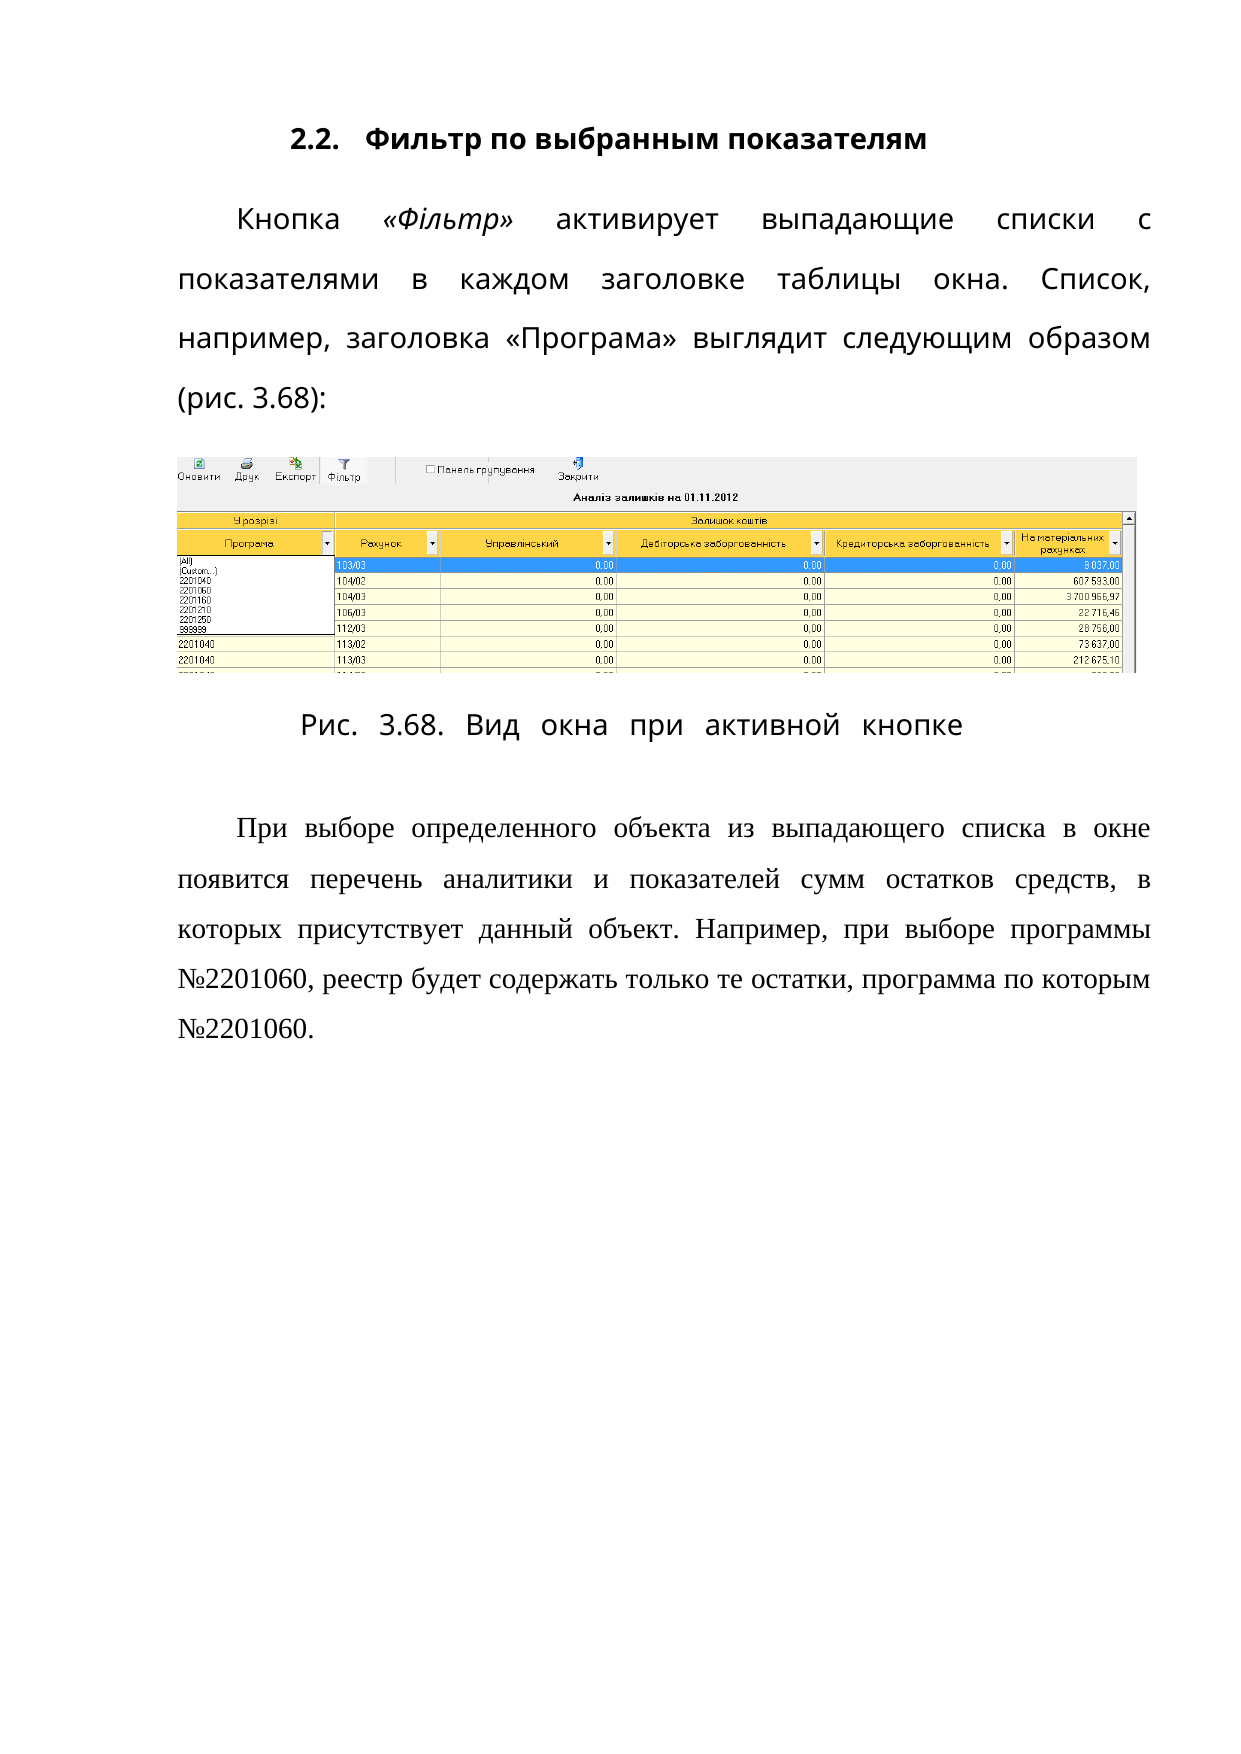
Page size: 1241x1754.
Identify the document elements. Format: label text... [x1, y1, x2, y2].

title При выборе определенного объекта из выпадающего списка в окне появится перечень аналитики и показателей сумм остатков средств, в которых присутствует данный объект. Например, при выборе программы №2201060, реестр будет содержать только те остатки, программа по которым №2201060. [177, 810, 1152, 1045]
picture [177, 457, 1137, 673]
list Фильтр по выбранным показателям [290, 118, 1152, 158]
text Кнопка «Фільтр» активирует выпадающие списки с показателями в каждом заголовке таблицы окна. Список, например, заголовка «Програма» выглядит следующим образом (рис. 3.68): [177, 198, 1152, 417]
